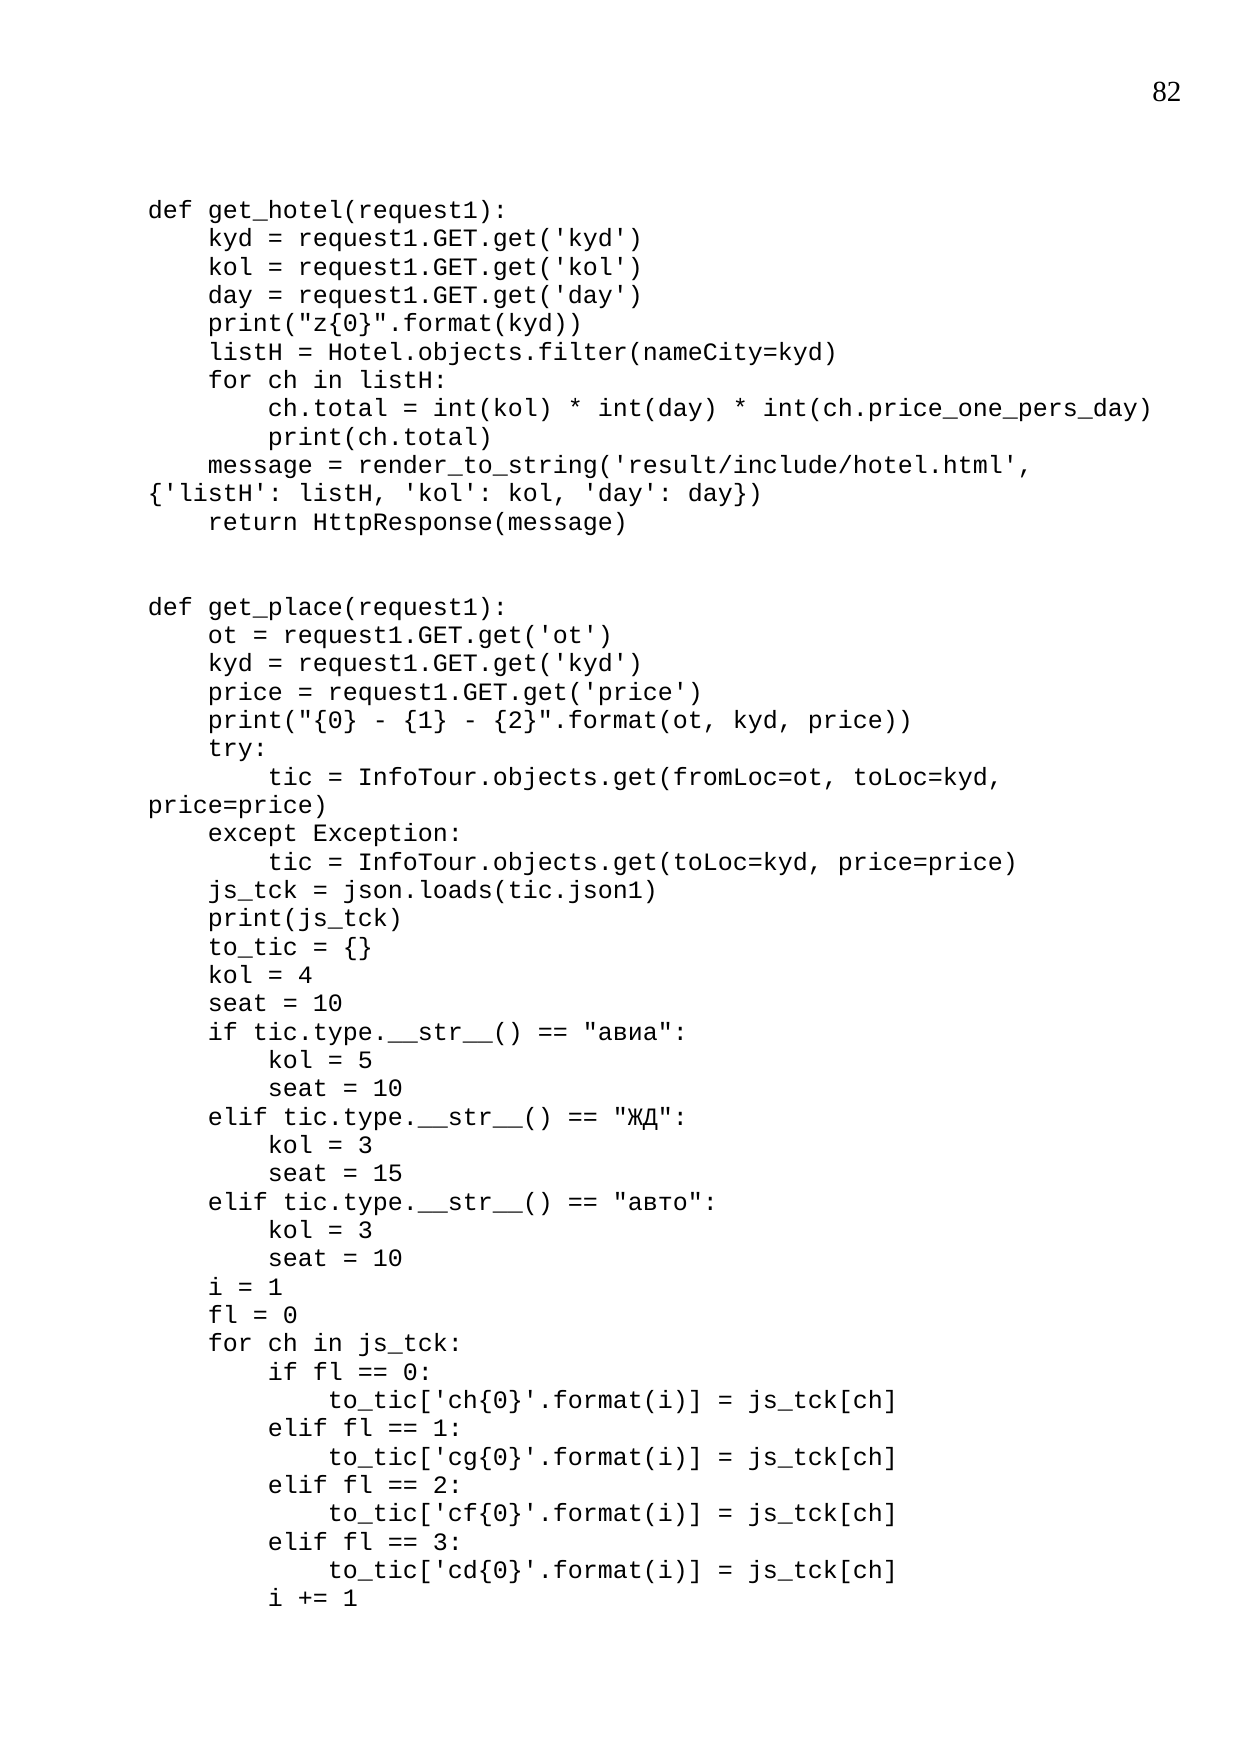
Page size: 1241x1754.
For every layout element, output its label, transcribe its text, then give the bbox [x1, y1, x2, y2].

text print("{0} - {1} - {2}".format(ot, kyd, price)) [148, 708, 1181, 736]
text ch.total = int(kol) * int(day) * int(ch.price_one_pers_day) [148, 396, 1181, 424]
text to_tic = {} [148, 934, 1181, 963]
text return HttpResponse(message) [148, 509, 1181, 538]
text js_tck = json.loads(tic.json1) [148, 878, 1181, 906]
text print(ch.total) [148, 424, 1181, 453]
text seat = 10 [148, 991, 1181, 1019]
text elif fl == 3: [148, 1529, 1181, 1558]
text message = render_to_string('result/include/hotel.html', {'listH': listH, 'kol': kol, 'day': day}) [148, 453, 1181, 509]
text if fl == 0: [148, 1359, 1181, 1388]
text seat = 10 [148, 1076, 1181, 1104]
text day = request1.GET.get('day') [148, 283, 1181, 311]
text if tic.type.__str__() == "авиа": [148, 1019, 1181, 1048]
text print(js_tck) [148, 906, 1181, 934]
text ot = request1.GET.get('ot') [148, 623, 1181, 651]
text i += 1 [148, 1586, 1181, 1614]
text print("z{0}".format(kyd)) [148, 311, 1181, 339]
text kyd = request1.GET.get('kyd') [148, 226, 1181, 254]
text elif tic.type.__str__() == "авто": [148, 1189, 1181, 1218]
text kol = 4 [148, 963, 1181, 991]
text kol = 3 [148, 1133, 1181, 1161]
text def get_place(request1): [148, 594, 1181, 623]
text for ch in js_tck: [148, 1331, 1181, 1359]
text listH = Hotel.objects.filter(nameCity=kyd) [148, 339, 1181, 368]
text to_tic['ch{0}'.format(i)] = js_tck[ch] [148, 1388, 1181, 1416]
text kyd = request1.GET.get('kyd') [148, 651, 1181, 679]
text except Exception: [148, 821, 1181, 849]
text try: [148, 736, 1181, 764]
text seat = 15 [148, 1161, 1181, 1189]
text elif tic.type.__str__() == "ЖД": [148, 1104, 1181, 1133]
text to_tic['cd{0}'.format(i)] = js_tck[ch] [148, 1558, 1181, 1586]
text to_tic['cg{0}'.format(i)] = js_tck[ch] [148, 1444, 1181, 1473]
text kol = request1.GET.get('kol') [148, 254, 1181, 283]
text kol = 5 [148, 1048, 1181, 1076]
text elif fl == 1: [148, 1416, 1181, 1444]
text tic = InfoTour.objects.get(fromLoc=ot, toLoc=kyd, price=price) [148, 764, 1181, 821]
text kol = 3 [148, 1218, 1181, 1246]
text for ch in listH: [148, 368, 1181, 396]
text i = 1 [148, 1274, 1181, 1303]
text price = request1.GET.get('price') [148, 679, 1181, 708]
text tic = InfoTour.objects.get(toLoc=kyd, price=price) [148, 849, 1181, 878]
text seat = 10 [148, 1246, 1181, 1274]
text to_tic['cf{0}'.format(i)] = js_tck[ch] [148, 1501, 1181, 1529]
text def get_hotel(request1): [148, 198, 1181, 226]
text elif fl == 2: [148, 1473, 1181, 1501]
text fl = 0 [148, 1303, 1181, 1331]
